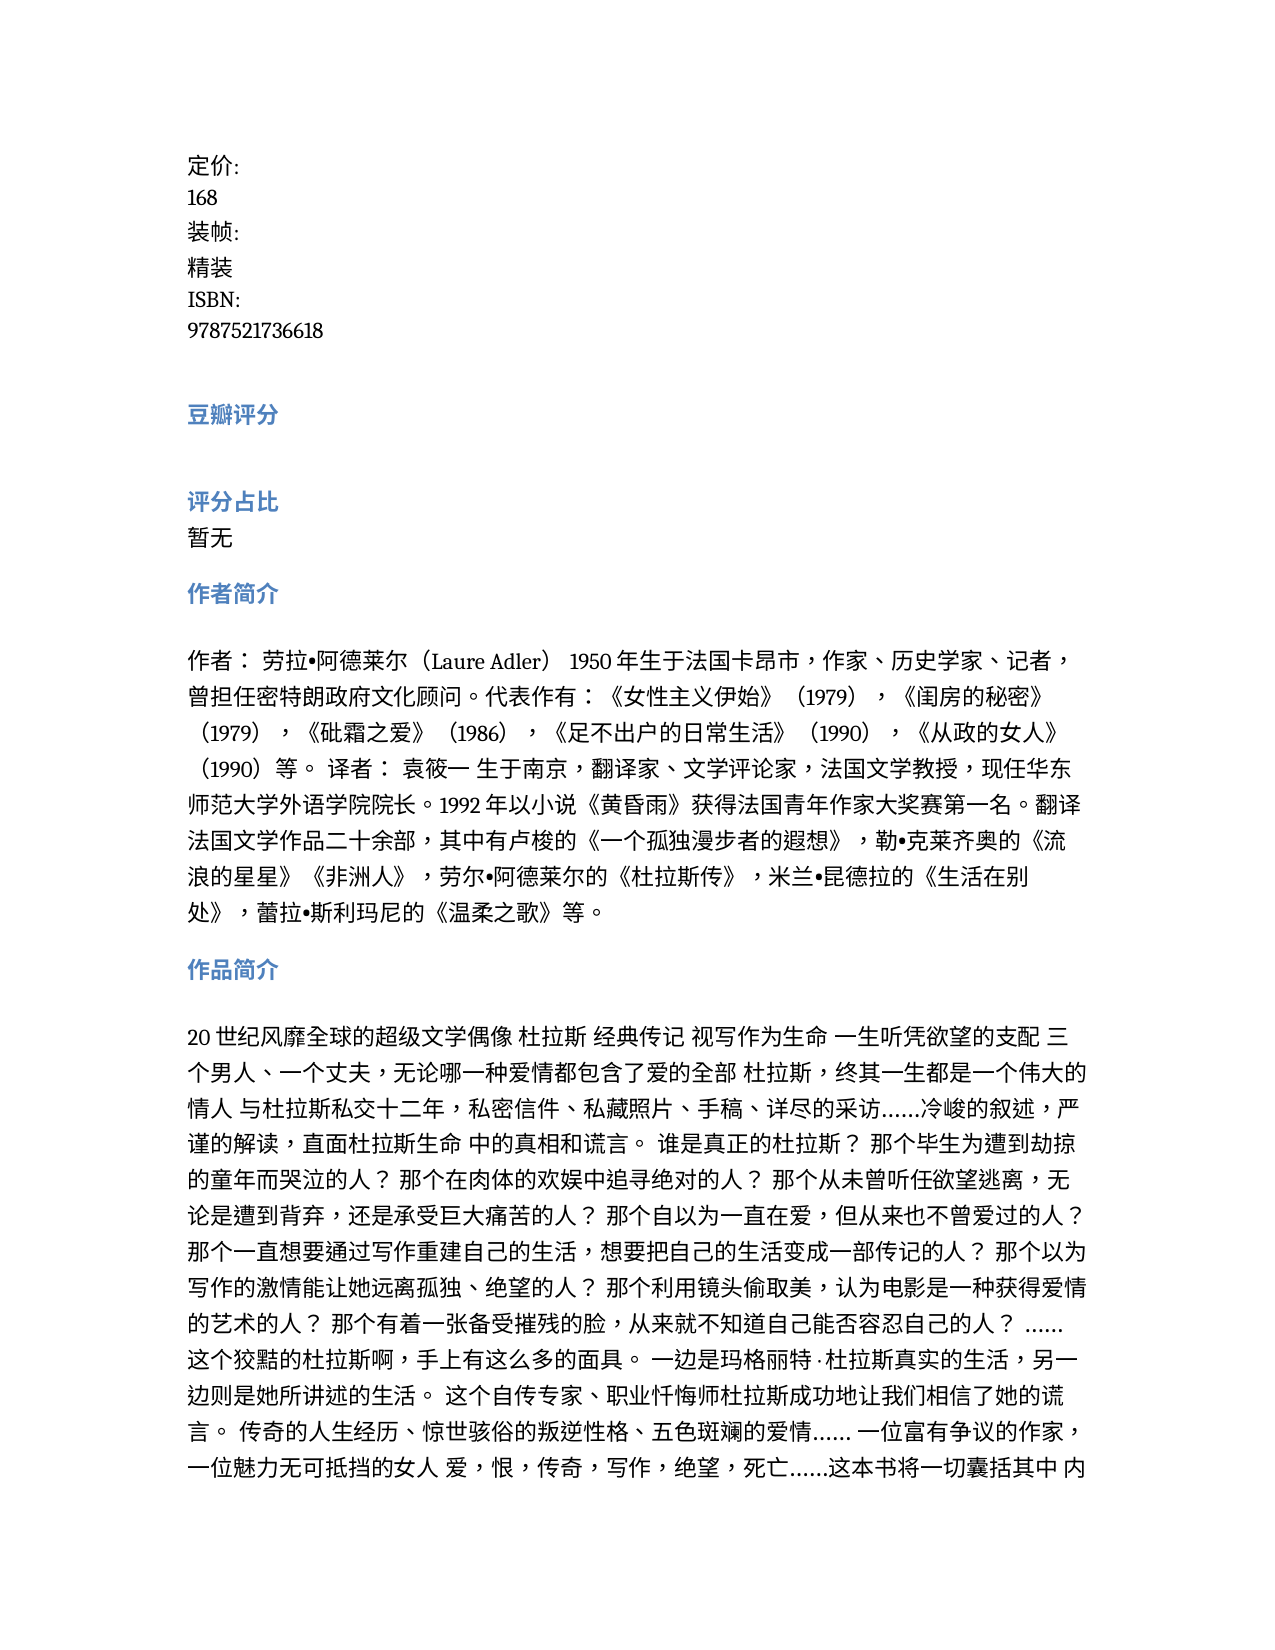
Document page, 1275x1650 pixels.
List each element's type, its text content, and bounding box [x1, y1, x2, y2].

text 作者： 劳拉•阿德莱尔（Laure Adler） 1950年生于法国卡昂市，作家、历史学家、记者，曾担任密特朗政府文化顾问。代表作有：《女性主义伊始》（1979），《闺房的秘密》（1979），《砒霜之爱》（1986），《足不出户的日常生活》（1990），《从政的女人》（1990）等。 译者： 袁筱一 生于南京，翻译家、文学评论家，法国文学教授，现任华东师范大学外语学院院长。1992年以小说《黄昏雨》获得法国青年作家大奖赛第一名。翻译法国文学作品二十余部，其中有卢梭的《一个孤独漫步者的遐想》，勒•克莱齐奥的《流浪的星星》《非洲人》，劳尔•阿德莱尔的《杜拉斯传》，米兰•昆德拉的《生活在别处》，蕾拉•斯利玛尼的《温柔之歌》等。 [187, 614, 1087, 928]
subtitle 评分占比 [187, 486, 1087, 517]
subtitle 作品简介 [187, 954, 1087, 985]
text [187, 150, 1087, 374]
text 暂无 [187, 522, 1087, 553]
subtitle 豆瓣评分 [187, 399, 1087, 430]
subtitle 作者简介 [187, 578, 1087, 609]
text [187, 989, 1087, 1483]
